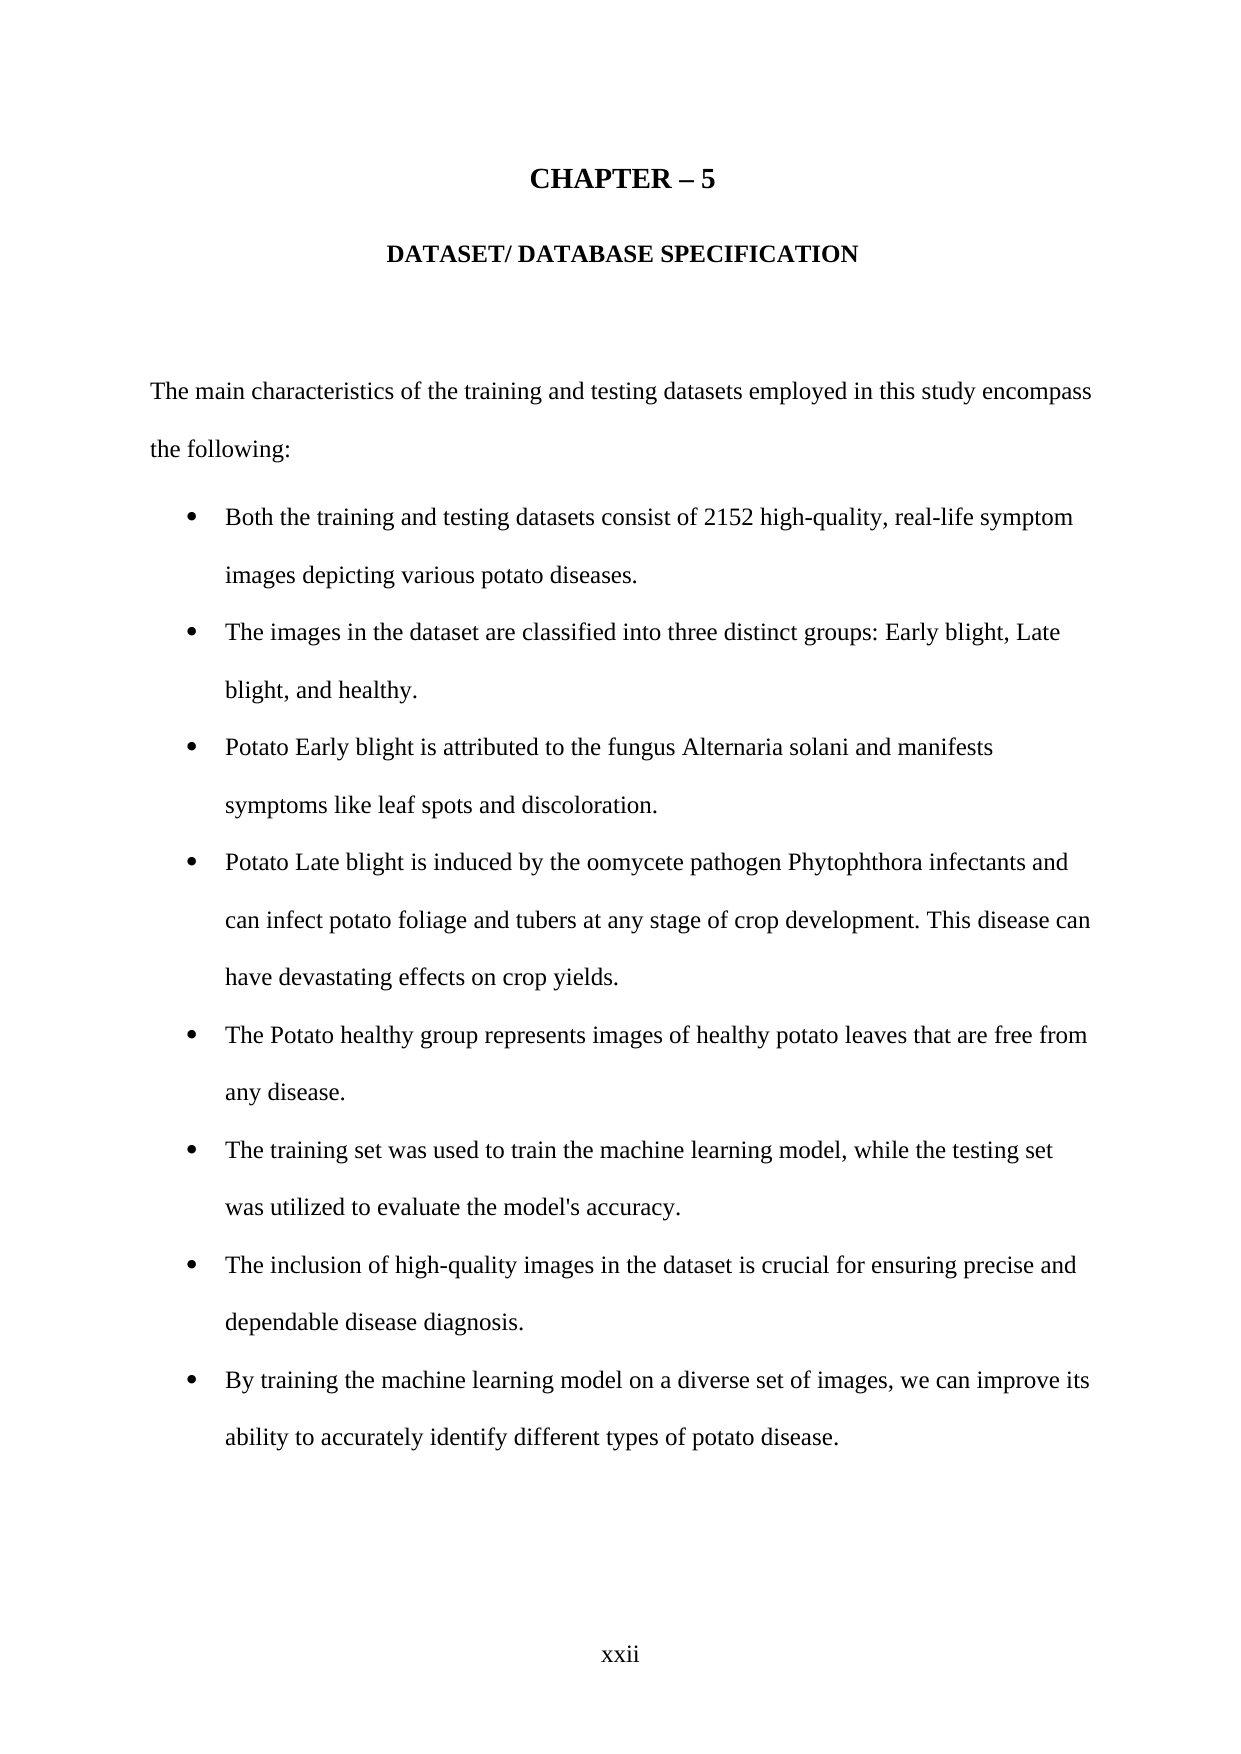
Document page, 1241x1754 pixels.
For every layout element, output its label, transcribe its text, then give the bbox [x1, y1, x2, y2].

list The training set was used to train the machine learning model, while the testing set was utilized to evaluate the model's accuracy. [187, 1135, 1095, 1221]
list Potato Late blight is induced by the oomycete pathogen Phytophthora infectants and can infect potato foliage and tubers at any stage of crop development. This disease can have devastating effects on crop yields. [187, 847, 1095, 991]
text CHAPTER – 5 [150, 161, 1095, 194]
text DATASET/ DATABASE SPECIFICATION [150, 239, 1095, 268]
list The inclusion of high-quality images in the dataset is crucial for ensuring precise and dependable disease diagnosis. [187, 1250, 1095, 1336]
list The Potato healthy group represents images of healthy potato leaves that are free from any disease. [187, 1020, 1095, 1106]
list Both the training and testing datasets consist of 2152 high-quality, real-life symptom images depicting various potato diseases. [187, 502, 1095, 588]
list The images in the dataset are classified into three distinct groups: Early blight, Late blight, and healthy. [187, 617, 1095, 703]
list By training the machine learning model on a diverse set of images, we can improve its ability to accurately identify different types of potato disease. [187, 1365, 1095, 1451]
list Potato Early blight is attributed to the fungus Alternaria solani and manifests symptoms like leaf spots and discoloration. [187, 732, 1095, 818]
text The main characteristics of the training and testing datasets employed in this study encompass the following: [150, 376, 1095, 462]
